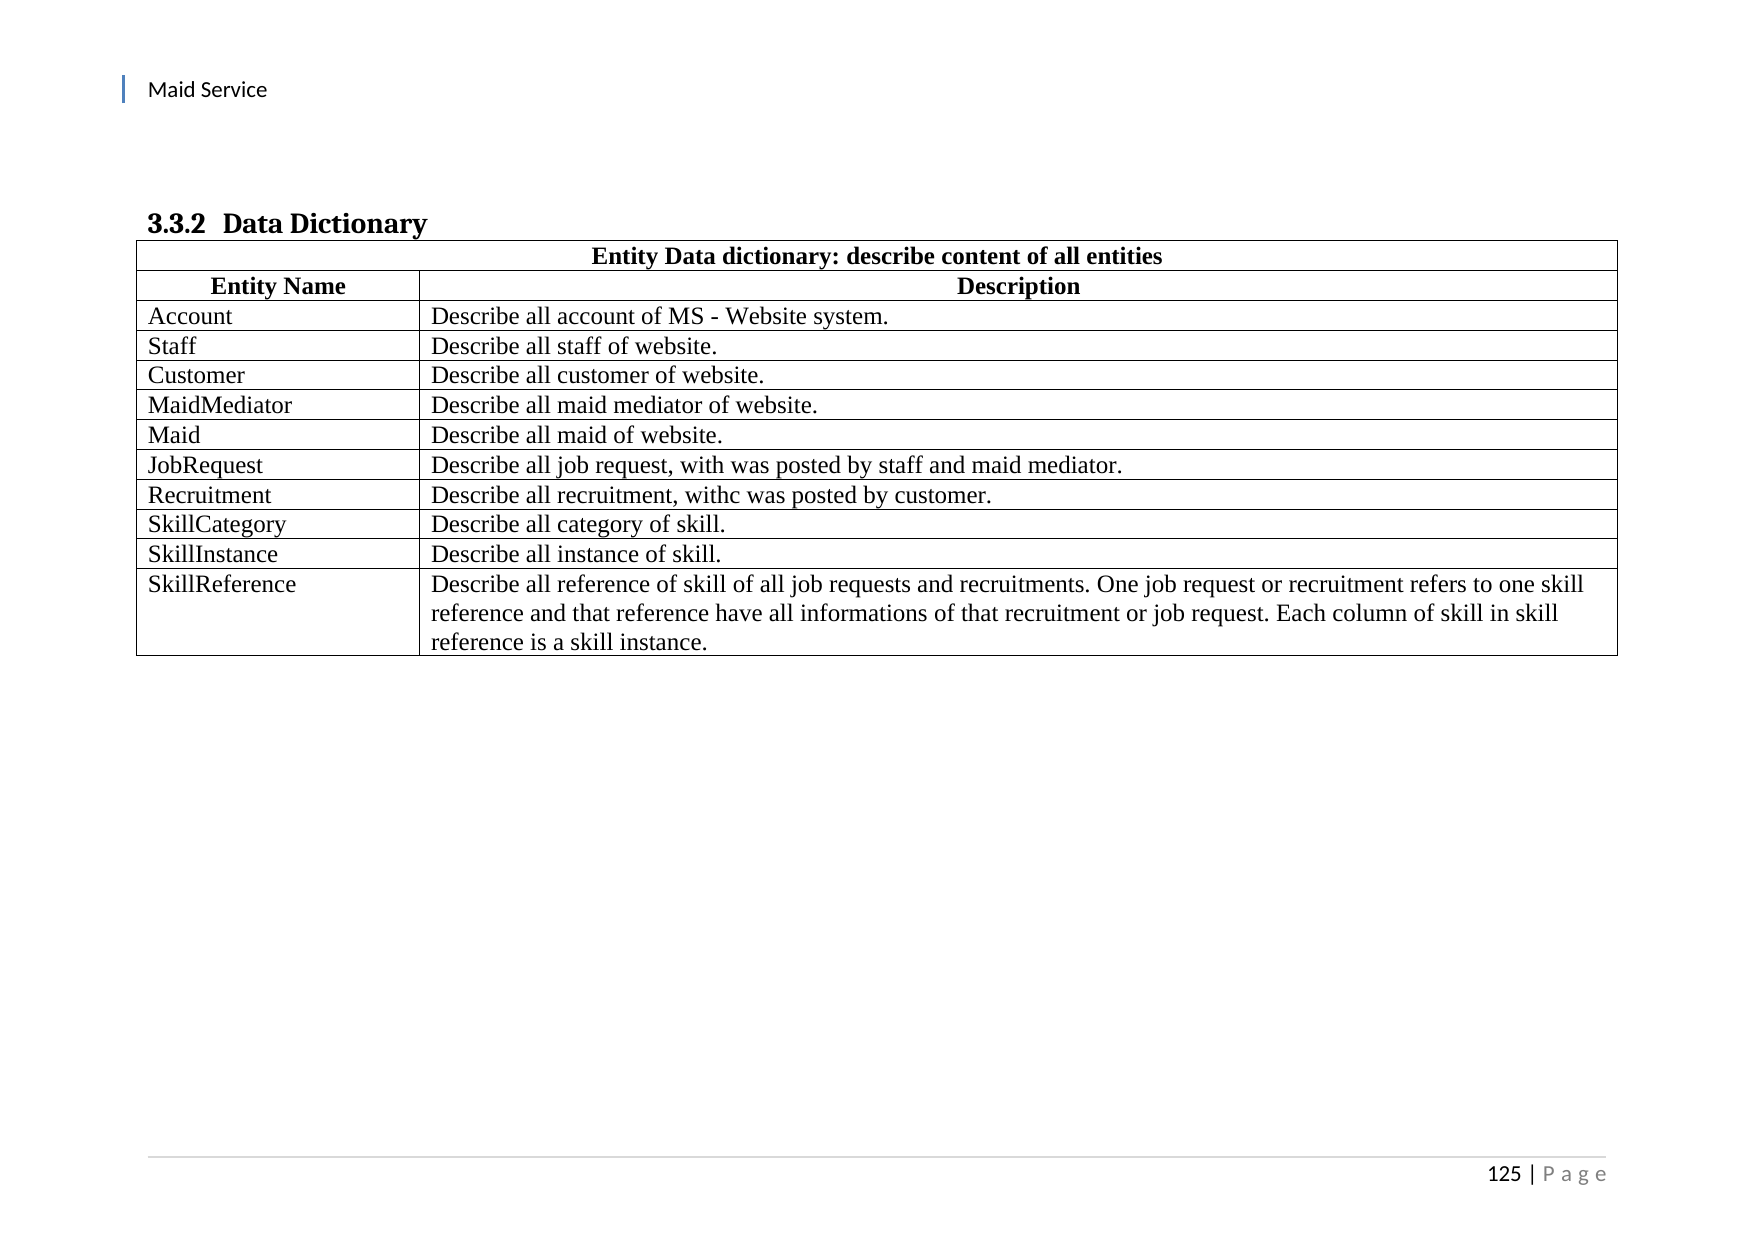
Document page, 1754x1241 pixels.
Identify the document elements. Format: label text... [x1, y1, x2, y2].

table_cell Describe all recruitment, withc was posted by customer. [420, 480, 1617, 508]
table_cell JobRequest [137, 450, 419, 479]
table_cell Entity Name [137, 271, 419, 300]
table_cell Describe all staff of website. [420, 331, 1617, 359]
table_cell Describe all job request, with was posted by staff and maid mediator. [420, 450, 1617, 479]
table_cell Describe all category of skill. [420, 510, 1617, 538]
table_cell SkillInstance [137, 539, 419, 568]
table_cell MaidMediator [137, 390, 419, 419]
subtitle Data Dictionary [148, 207, 1606, 240]
table_cell Describe all maid mediator of website. [420, 390, 1617, 419]
table_cell Describe all account of MS - Website system. [420, 301, 1617, 330]
table_cell Describe all customer of website. [420, 361, 1617, 389]
table_cell Staff [137, 331, 419, 359]
table_header Entity Data dictionary: describe content of all entities [137, 241, 1617, 270]
table_cell Describe all maid of website. [420, 420, 1617, 449]
table_cell Describe all instance of skill. [420, 539, 1617, 568]
table_cell Recruitment [137, 480, 419, 508]
table_cell Description [420, 271, 1617, 300]
table_cell SkillCategory [137, 510, 419, 538]
table_cell Account [137, 301, 419, 330]
table_cell Describe all reference of skill of all job requests and recruitments. One job request or recruitment refers to one skill reference and that reference have all informations of that recruitment or job request. Each column of skill in skill reference is a skill instance. [420, 569, 1617, 655]
table_cell SkillReference [137, 569, 419, 655]
table_cell Maid [137, 420, 419, 449]
table_cell Customer [137, 361, 419, 389]
